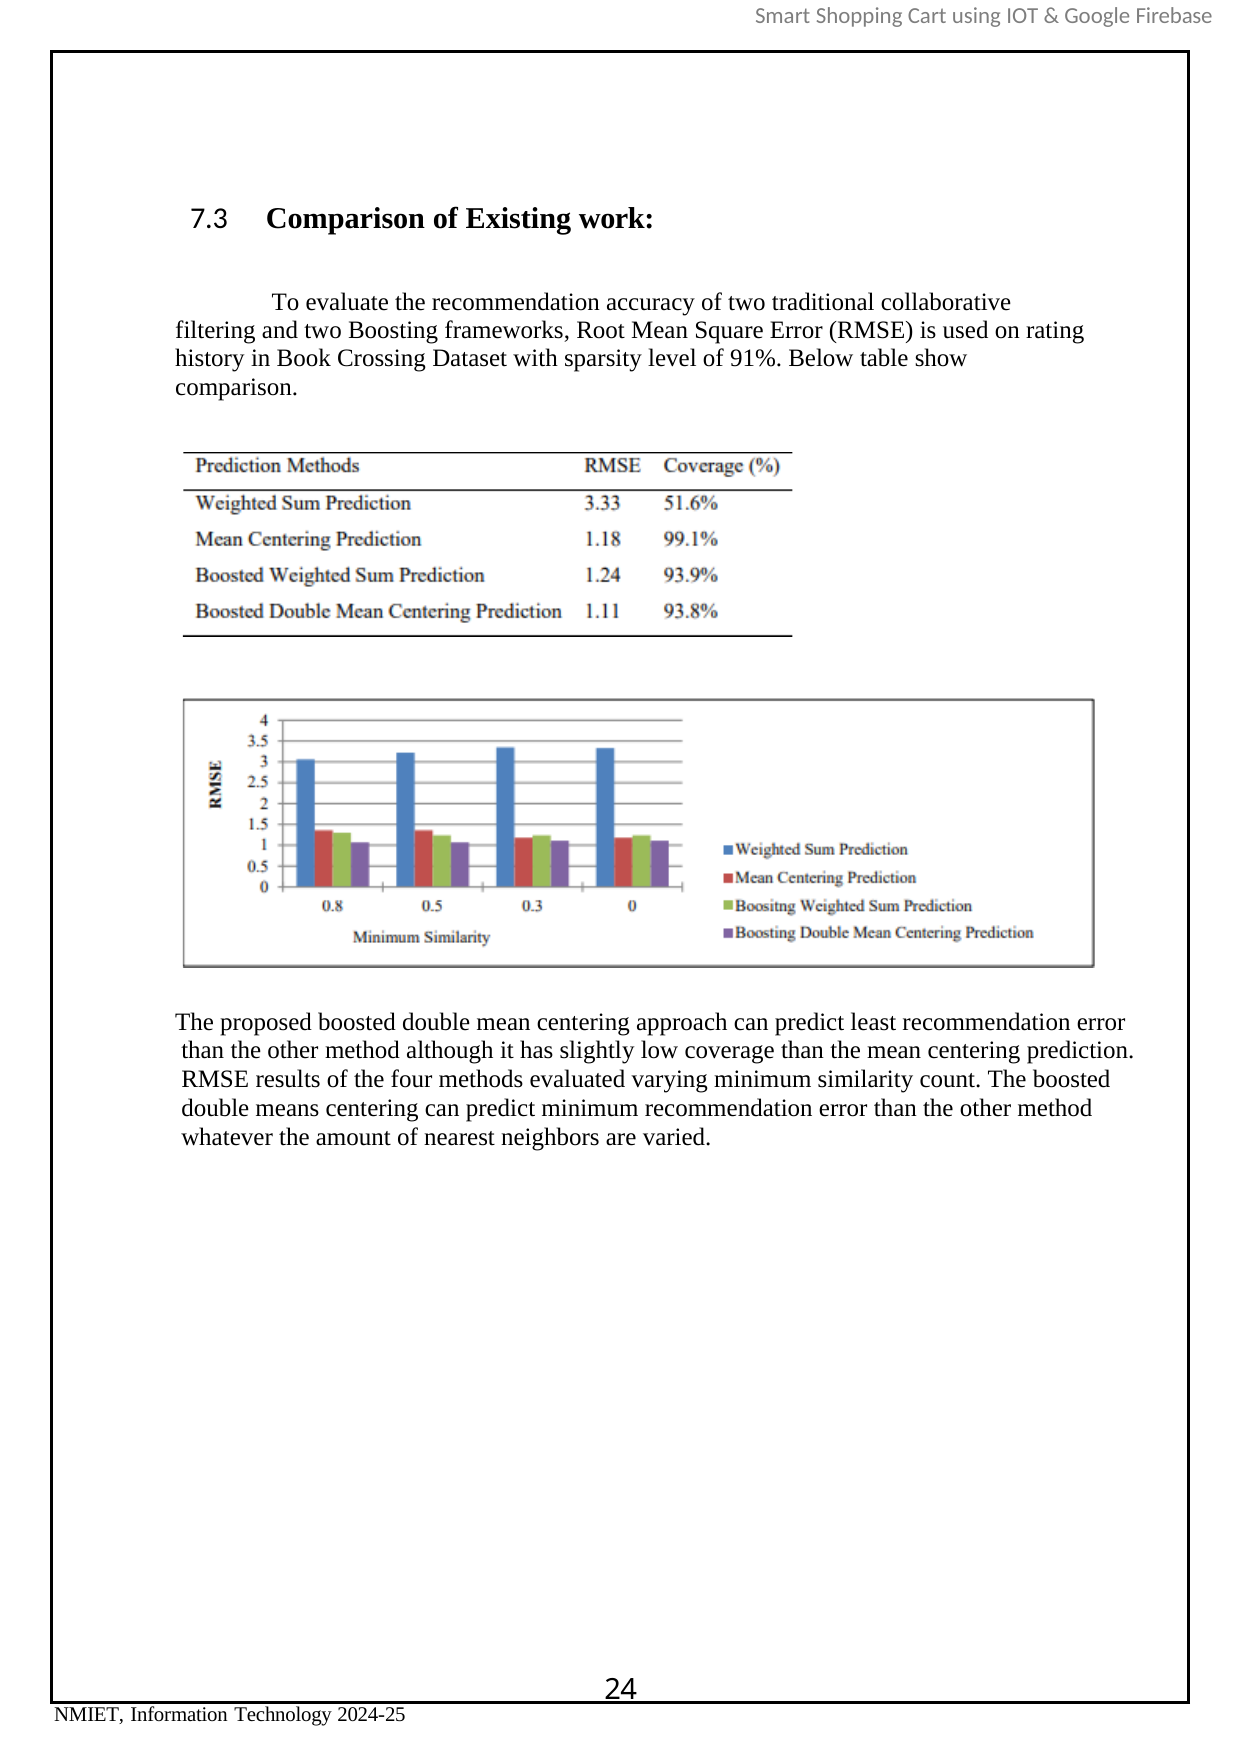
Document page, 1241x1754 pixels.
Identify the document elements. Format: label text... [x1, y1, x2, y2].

picture [182, 452, 793, 637]
text The proposed boosted double mean centering approach can predict least recommendation error than the other method although it has slightly low coverage than the mean centering prediction. RMSE results of the four methods evaluated varying minimum similarity count. The boosted double means centering can predict minimum recommendation error than the other method whatever the amount of nearest neighbors are varied. [175, 1007, 1163, 1150]
list Comparison of Existing work: [190, 199, 1187, 236]
picture [182, 698, 1095, 968]
text To evaluate the recommendation accuracy of two traditional collaborative filtering and two Boosting frameworks, Root Mean Square Error (RMSE) is used on rating history in Book Crossing Dataset with sparsity level of 91%. Below table show comparison. [175, 288, 1094, 400]
